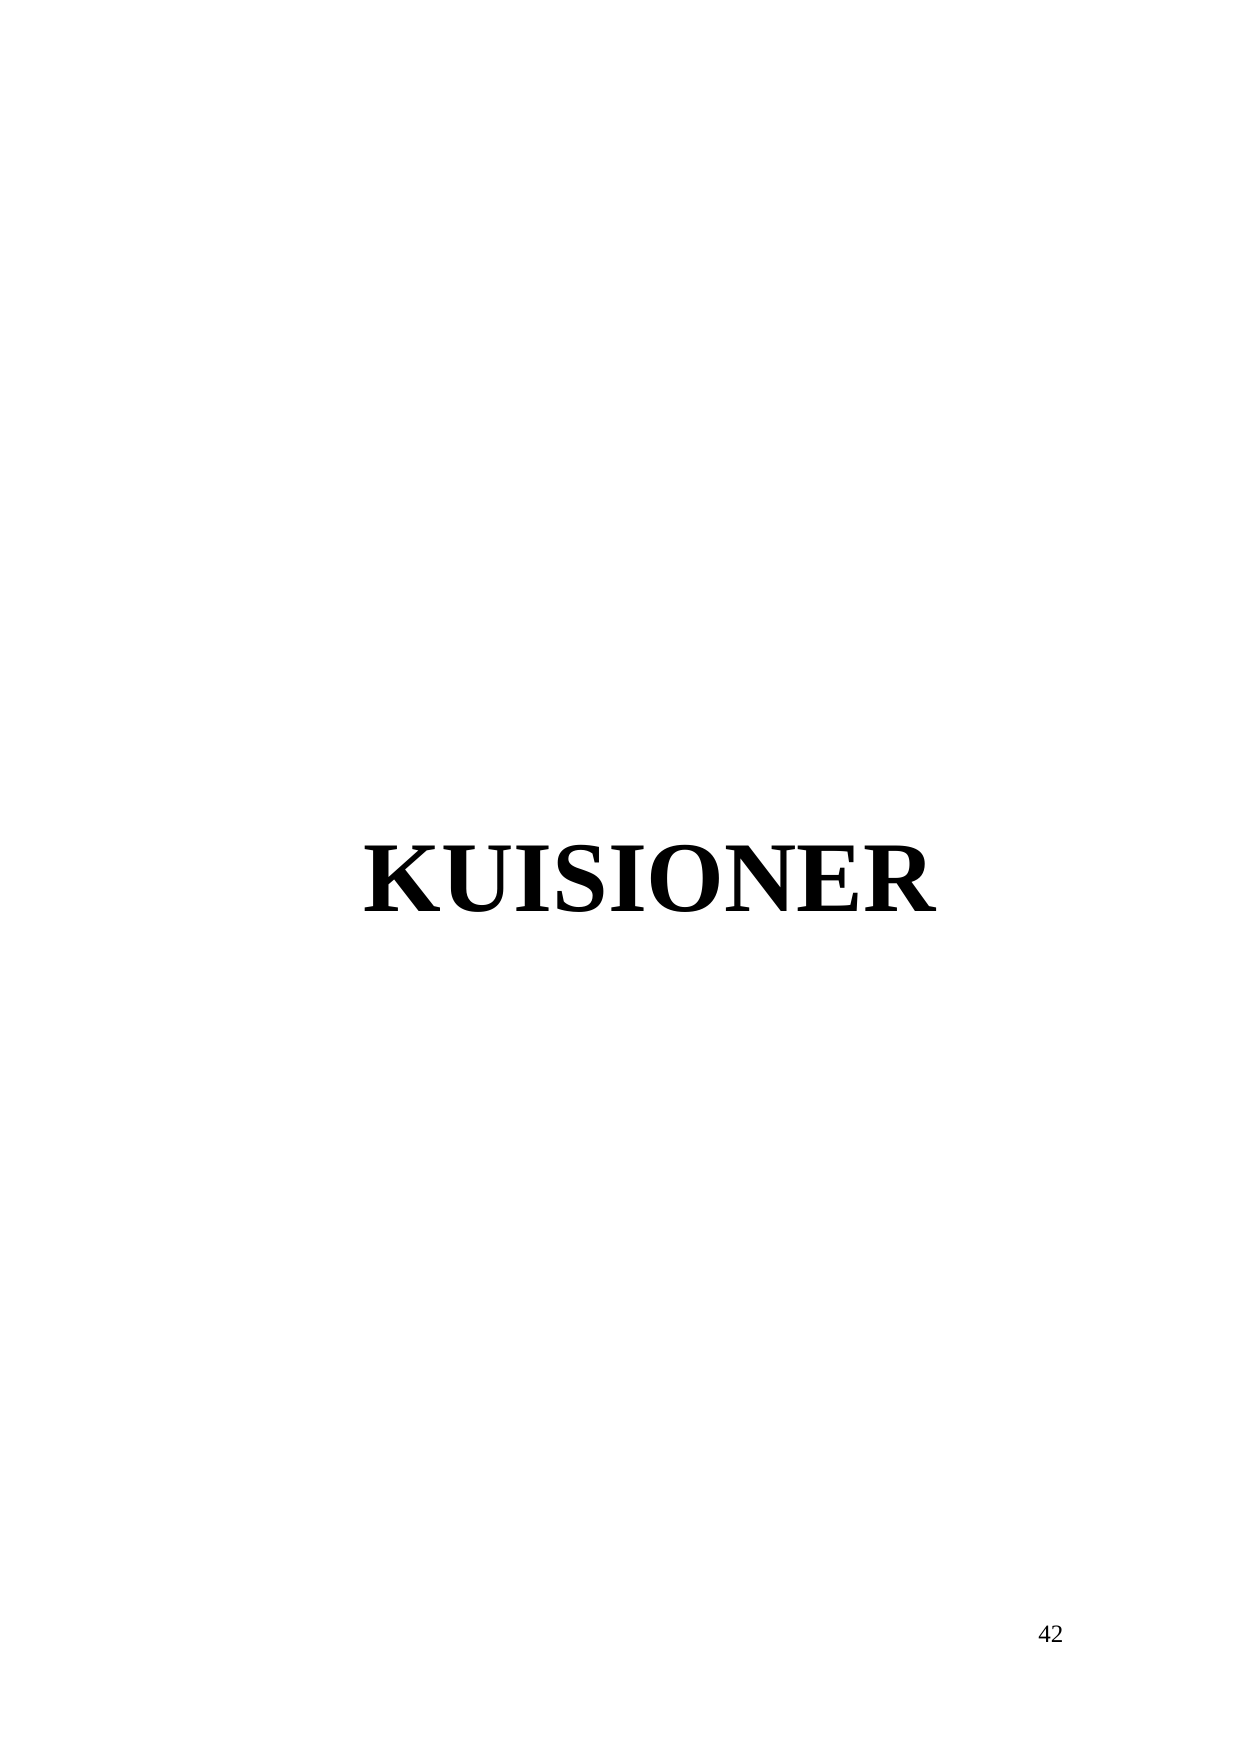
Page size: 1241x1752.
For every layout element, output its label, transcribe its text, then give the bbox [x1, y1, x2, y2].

subtitle KUISIONER [236, 818, 1063, 933]
